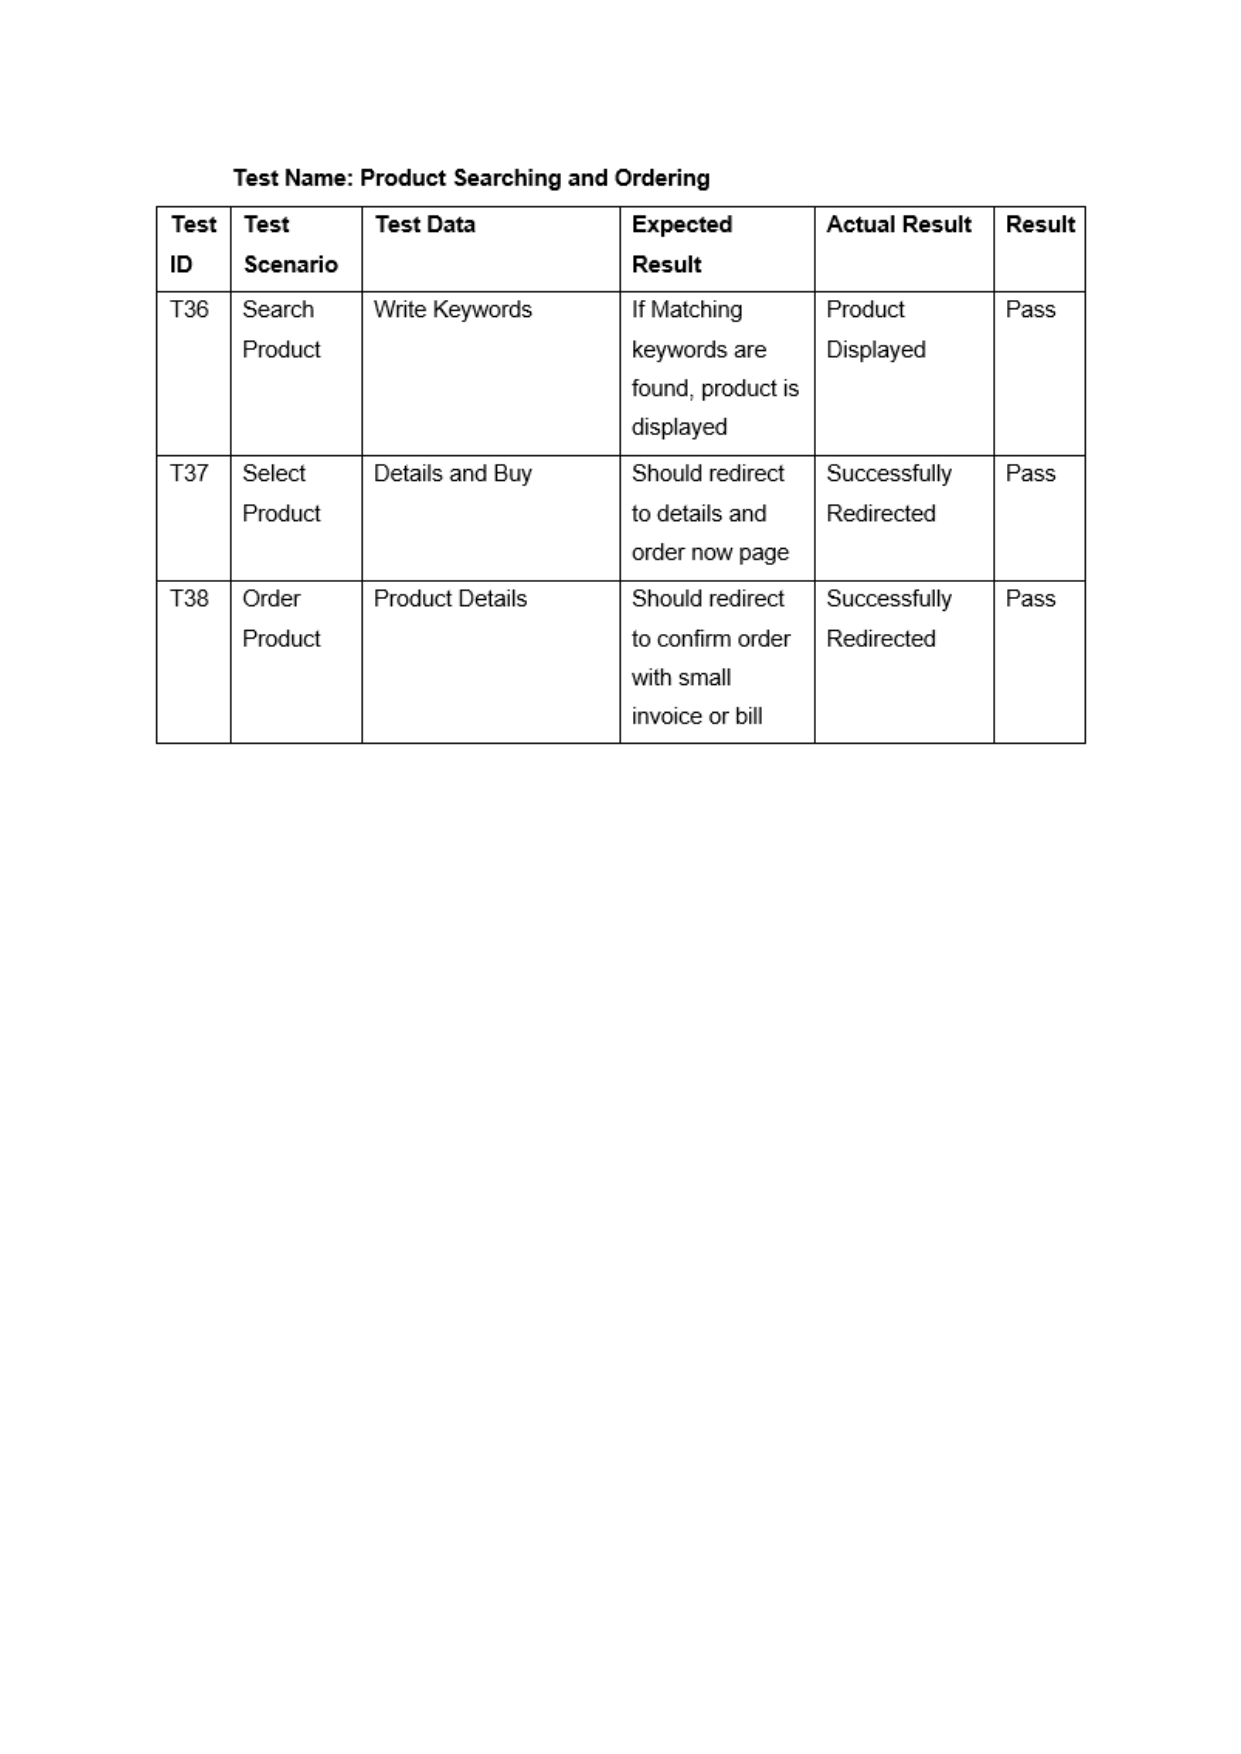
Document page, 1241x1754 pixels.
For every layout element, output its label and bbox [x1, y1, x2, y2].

picture [150, 150, 1091, 749]
